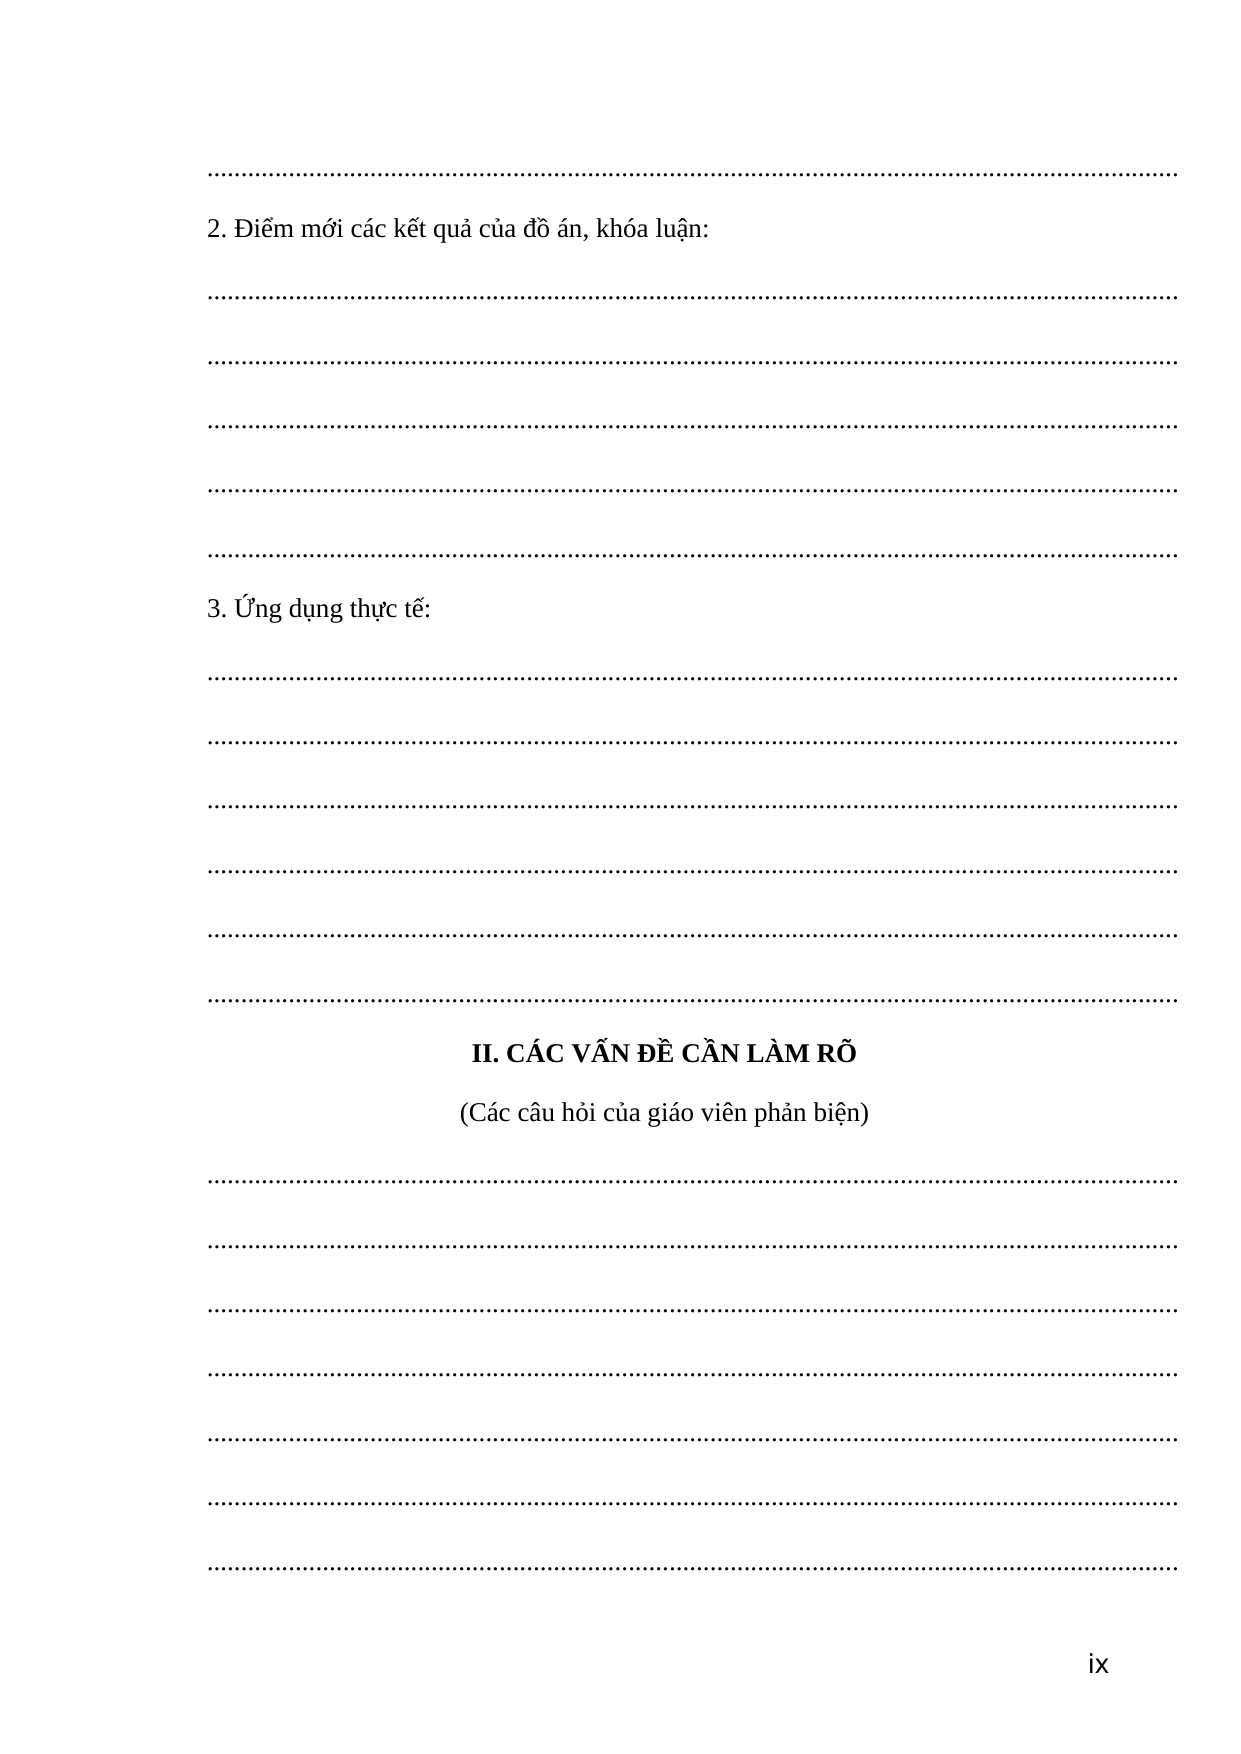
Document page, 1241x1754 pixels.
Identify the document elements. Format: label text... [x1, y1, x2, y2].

text 3. Ứng dụng thực tế: [207, 593, 1122, 624]
text 2. Điểm mới các kết quả của đồ án, khóa luận: [207, 212, 1122, 243]
text (Các câu hỏi của giáo viên phản biện) [207, 1096, 1122, 1127]
text II. CÁC VẤN ĐỀ CẦN LÀM RÕ [207, 1037, 1122, 1069]
